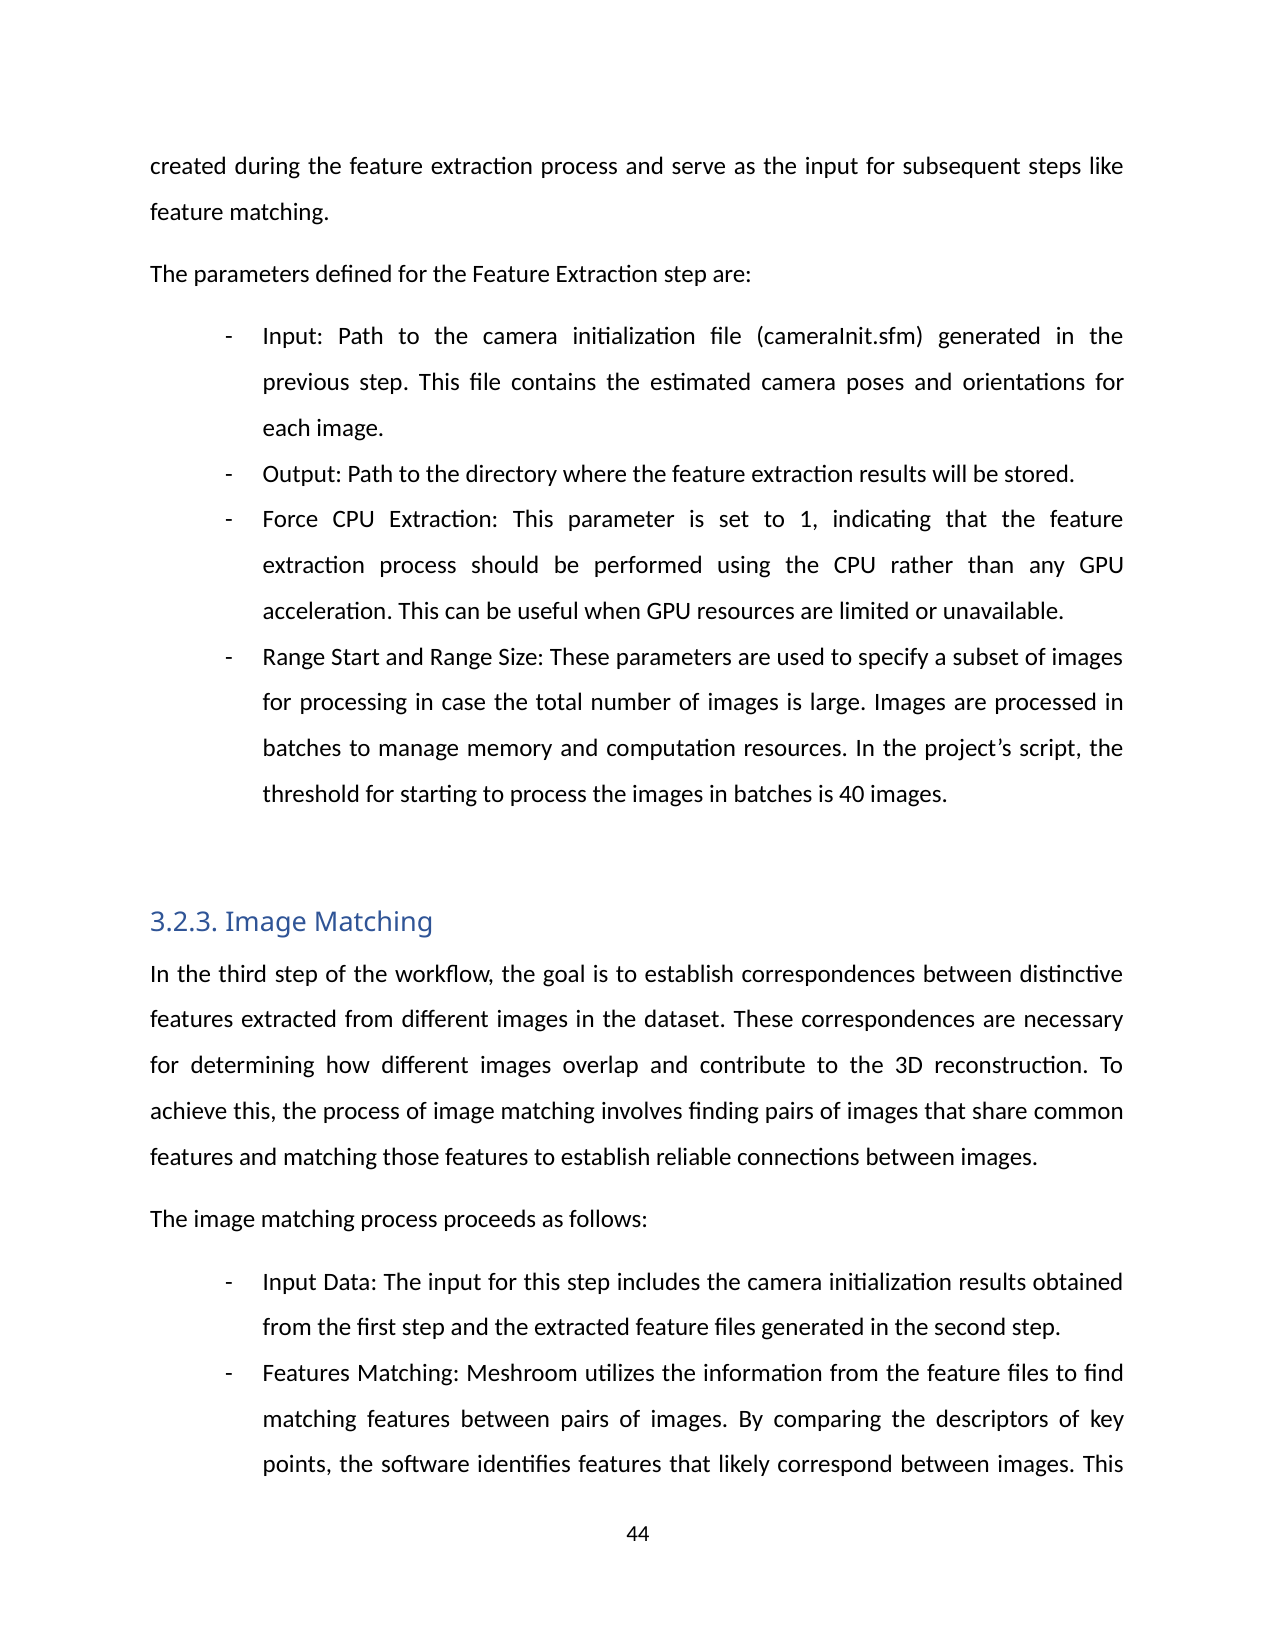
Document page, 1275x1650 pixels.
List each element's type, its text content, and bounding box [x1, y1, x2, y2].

list Input Data: The input for this step includes the camera initialization results obtained from the first step and the extracted feature files generated in the second step. [225, 1266, 1125, 1342]
text In the third step of the workflow, the goal is to establish correspondences between distinctive features extracted from different images in the dataset. These correspondences are necessary for determining how different images overlap and contribute to the 3D reconstruction. To achieve this, the process of image matching involves finding pairs of images that share common features and matching those features to establish reliable connections between images. [150, 958, 1125, 1171]
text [150, 150, 1125, 226]
text The parameters defined for the Feature Extraction step are: [150, 258, 1125, 289]
list Force CPU Extraction: This parameter is set to 1, indicating that the feature extraction process should be performed using the CPU rather than any GPU acceleration. This can be useful when GPU resources are limited or unavailable. [225, 503, 1125, 625]
subtitle 3.2.3. Image Matching [150, 903, 1125, 939]
text The image matching process proceeds as follows: [150, 1203, 1125, 1234]
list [225, 1357, 1125, 1479]
list Input: Path to the camera initialization file (cameraInit.sfm) generated in the previous step. This file contains the estimated camera poses and orientations for each image. [225, 321, 1125, 442]
list Output: Path to the directory where the feature extraction results will be stored. [225, 458, 1125, 488]
list Range Start and Range Size: These parameters are used to specify a subset of images for processing in case the total number of images is large. Images are processed in batches to manage memory and computation resources. In the project’s script, the threshold for starting to process the images in batches is 40 images. [225, 641, 1125, 808]
